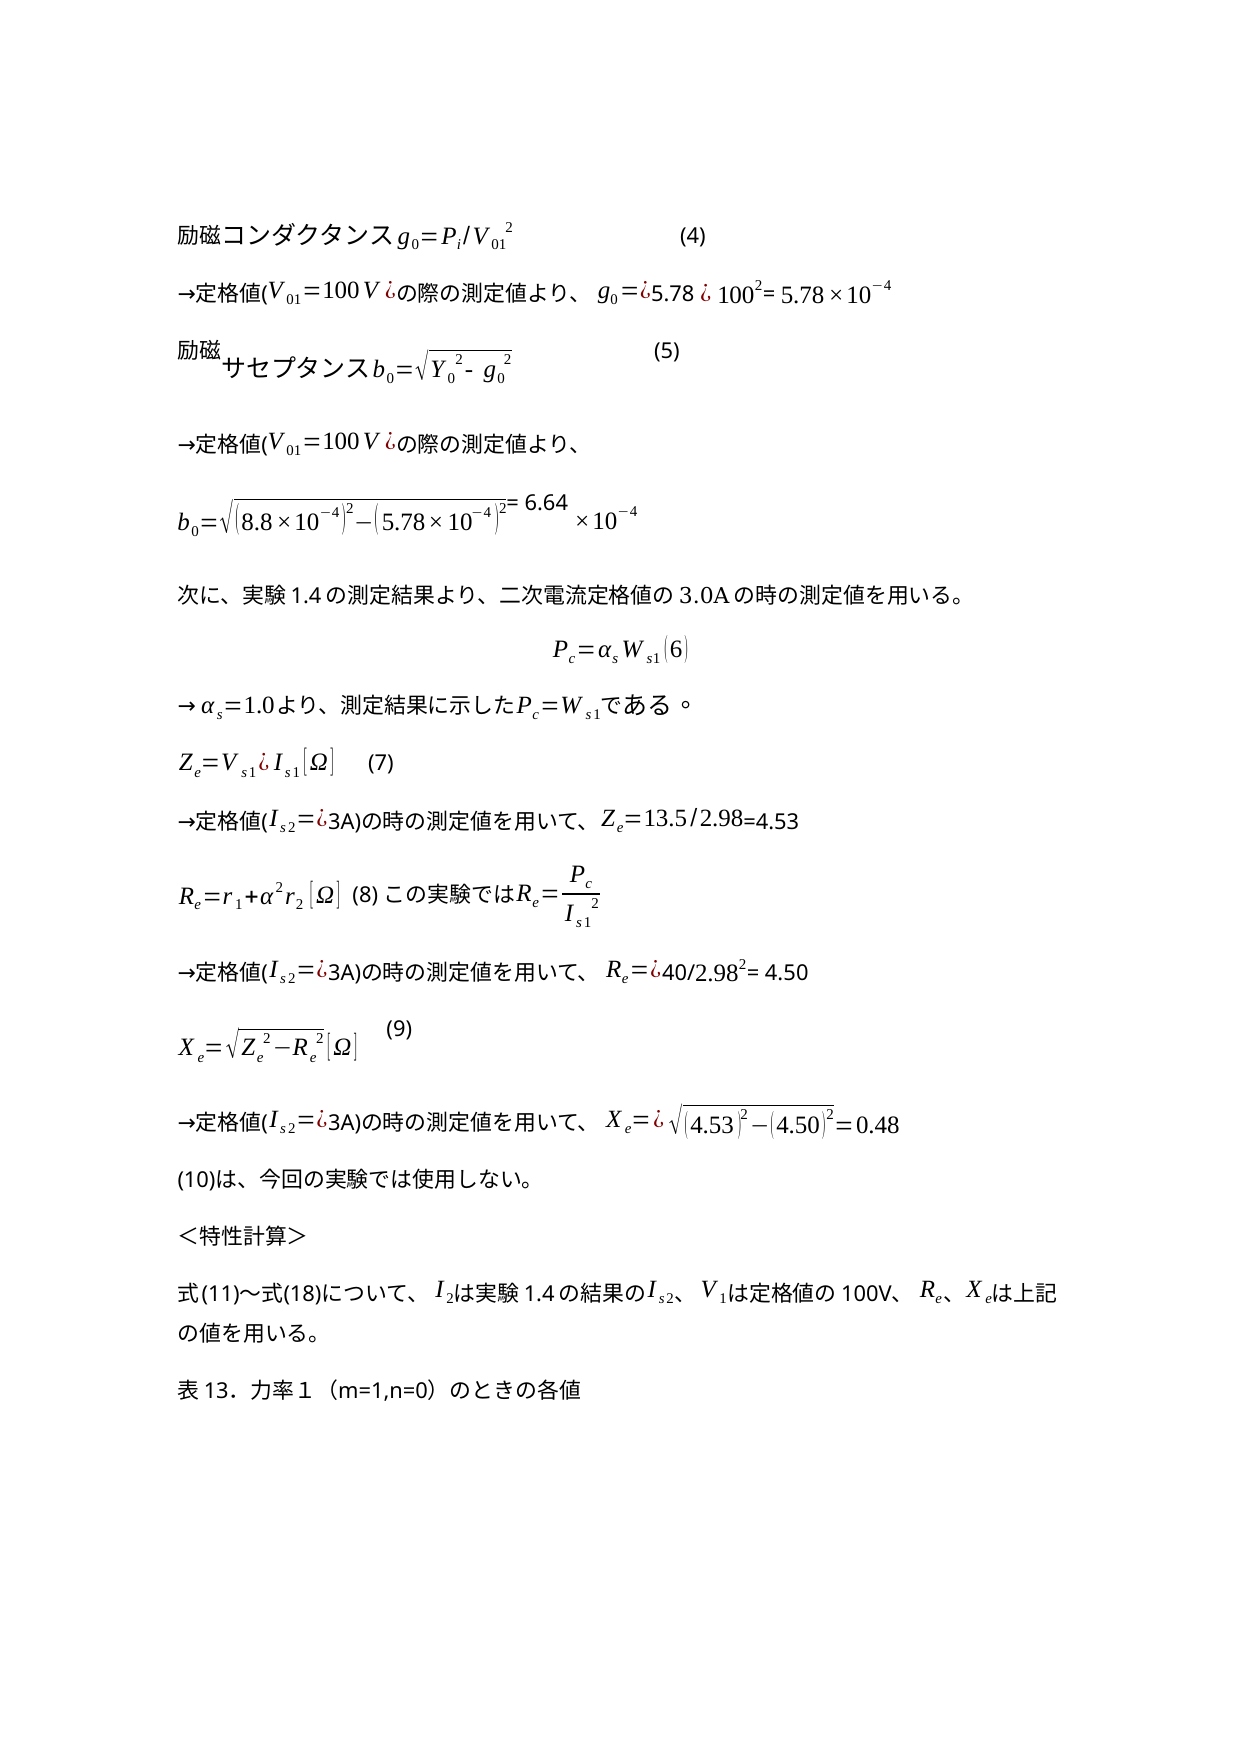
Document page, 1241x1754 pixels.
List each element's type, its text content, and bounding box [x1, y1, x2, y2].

text 励磁 (5) [177, 330, 1063, 405]
text →定格値(の際の測定値より、 [177, 424, 1063, 462]
text 次に、実験1.4の測定結果より、二次電流定格値の3.0Aの時の測定値を用いる。 [177, 575, 1063, 612]
text 表13．力率１（m=1,n=0）のときの各値 [177, 1370, 1063, 1407]
text (9) [177, 1009, 1063, 1084]
text (10)は、今回の実験では使用しない。 [177, 1159, 1063, 1197]
text →定格値(3A)の時の測定値を用いて、=4.53 [177, 801, 1063, 839]
text = 6.64 [177, 481, 1063, 556]
text →定格値(の際の測定値より、 5.78 = [177, 273, 1063, 311]
text 式(11)～式(18)について、 は実験1.4の結果の、 は定格値の100V、 、は上記の値を用いる。 [177, 1273, 1063, 1351]
text → より、測定結果に示したで [177, 688, 1063, 726]
text (7) [177, 745, 1063, 782]
text 励磁 (4) [177, 217, 1063, 254]
text (8) この実験では [177, 858, 1063, 933]
text →定格値(3A)の時の測定値を用いて、 [177, 1103, 1063, 1140]
text →定格値(3A)の時の測定値を用いて、 40/= 4.50 [177, 952, 1063, 990]
text ＜特性計算＞ [177, 1216, 1063, 1254]
